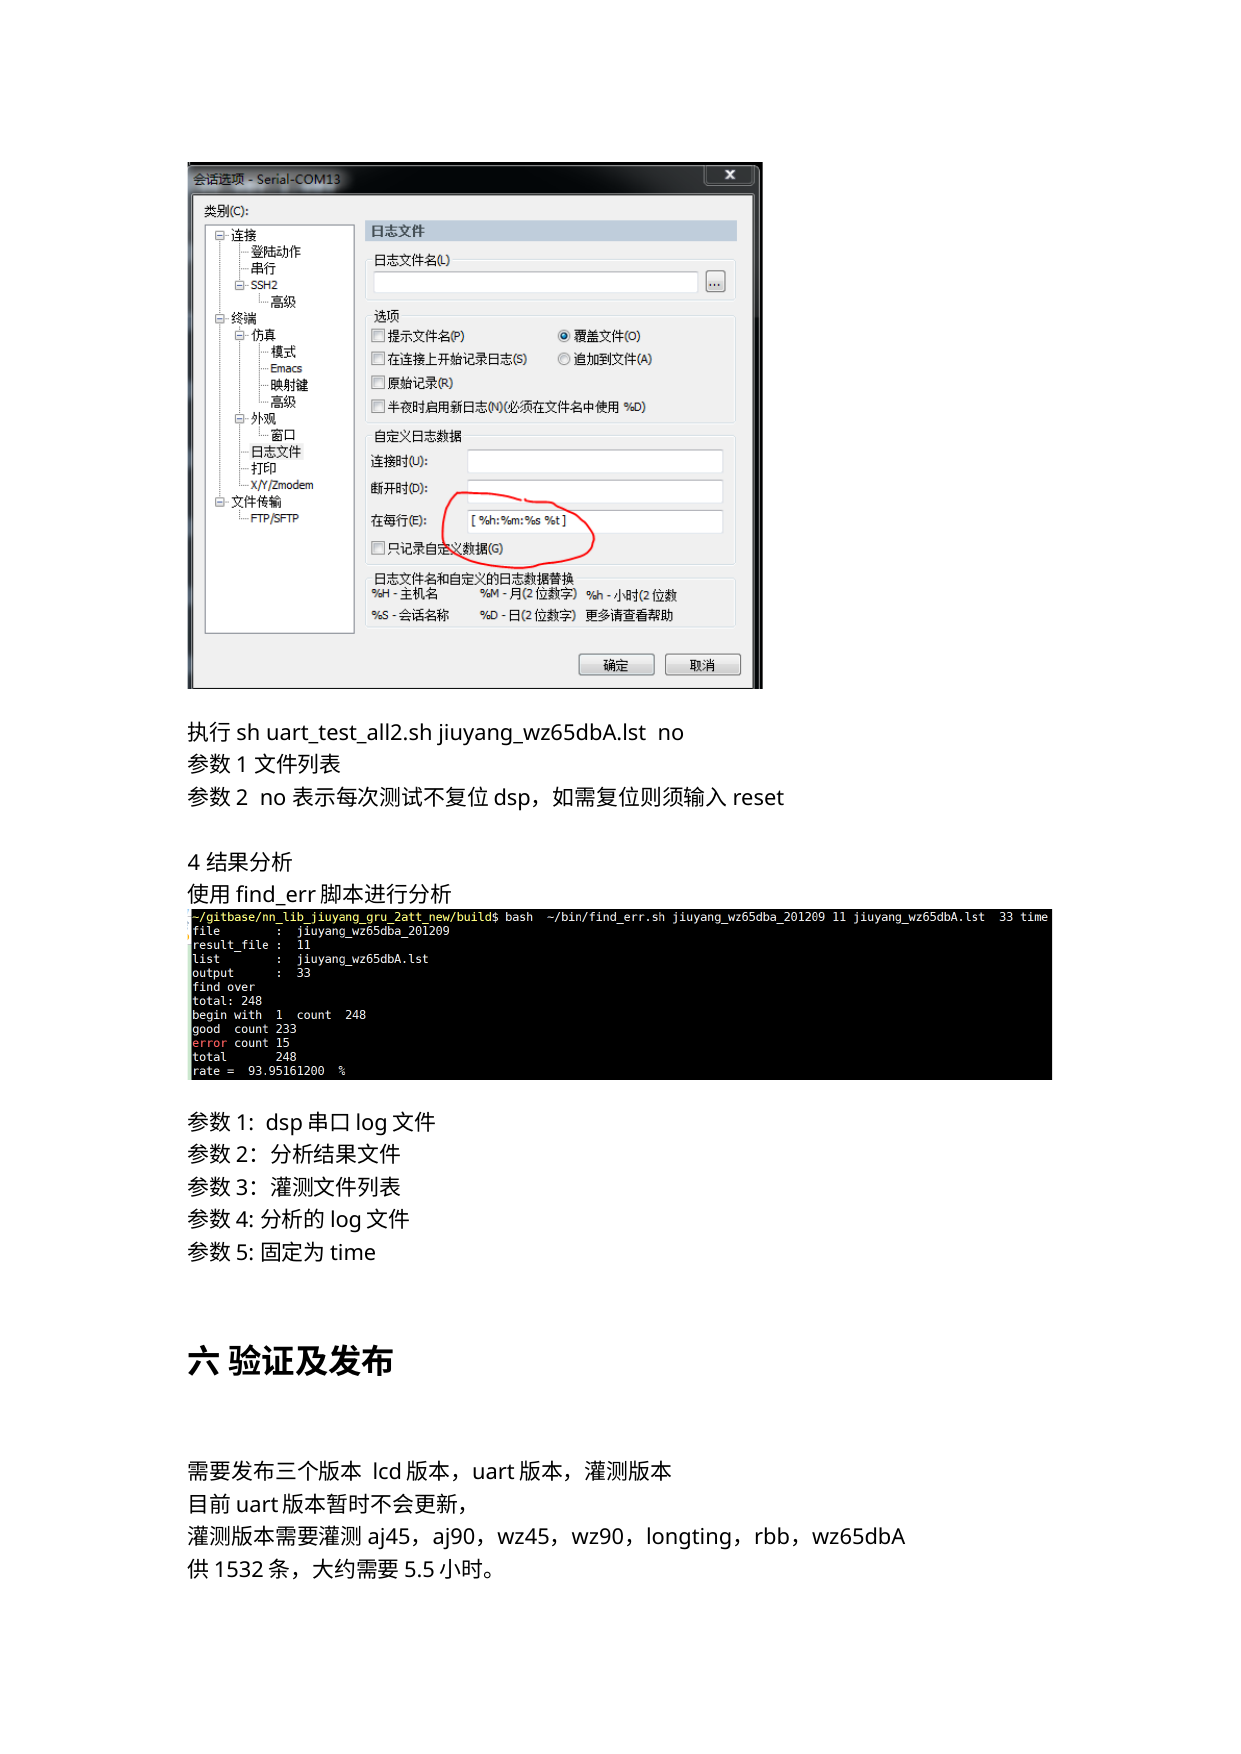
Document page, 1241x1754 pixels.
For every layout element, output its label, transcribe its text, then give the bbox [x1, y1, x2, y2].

text 执行 sh uart_test_all2.sh jiuyang_wz65dbA.lst no [187, 714, 1053, 747]
picture [187, 162, 763, 689]
text 使用find_err脚本进行分析 [187, 877, 1053, 909]
text 目前uart版本暂时不会更新， [187, 1486, 1053, 1519]
text 参数5: 固定为time [187, 1234, 1053, 1267]
text 参数3：灌测文件列表 [187, 1169, 1053, 1202]
picture [187, 909, 1053, 1080]
text 参数1 文件列表 [187, 747, 1053, 779]
text 需要发布三个版本 lcd版本，uart版本，灌测版本 [187, 1454, 1053, 1486]
text 参数2：分析结果文件 [187, 1137, 1053, 1169]
text 参数4: 分析的log文件 [187, 1202, 1053, 1234]
text 供1532条，大约需要5.5小时。 [187, 1551, 1053, 1584]
text 灌测版本需要灌测 aj45，aj90，wz45，wz90，longting，rbb，wz65dbA [187, 1519, 1053, 1551]
text 参数1: dsp串口log文件 [187, 1104, 1053, 1137]
subtitle 六 验证及发布 [187, 1327, 1053, 1392]
text 4 结果分析 [187, 844, 1053, 877]
text 参数2 no 表示每次测试不复位dsp，如需复位则须输入 reset [187, 779, 1053, 812]
